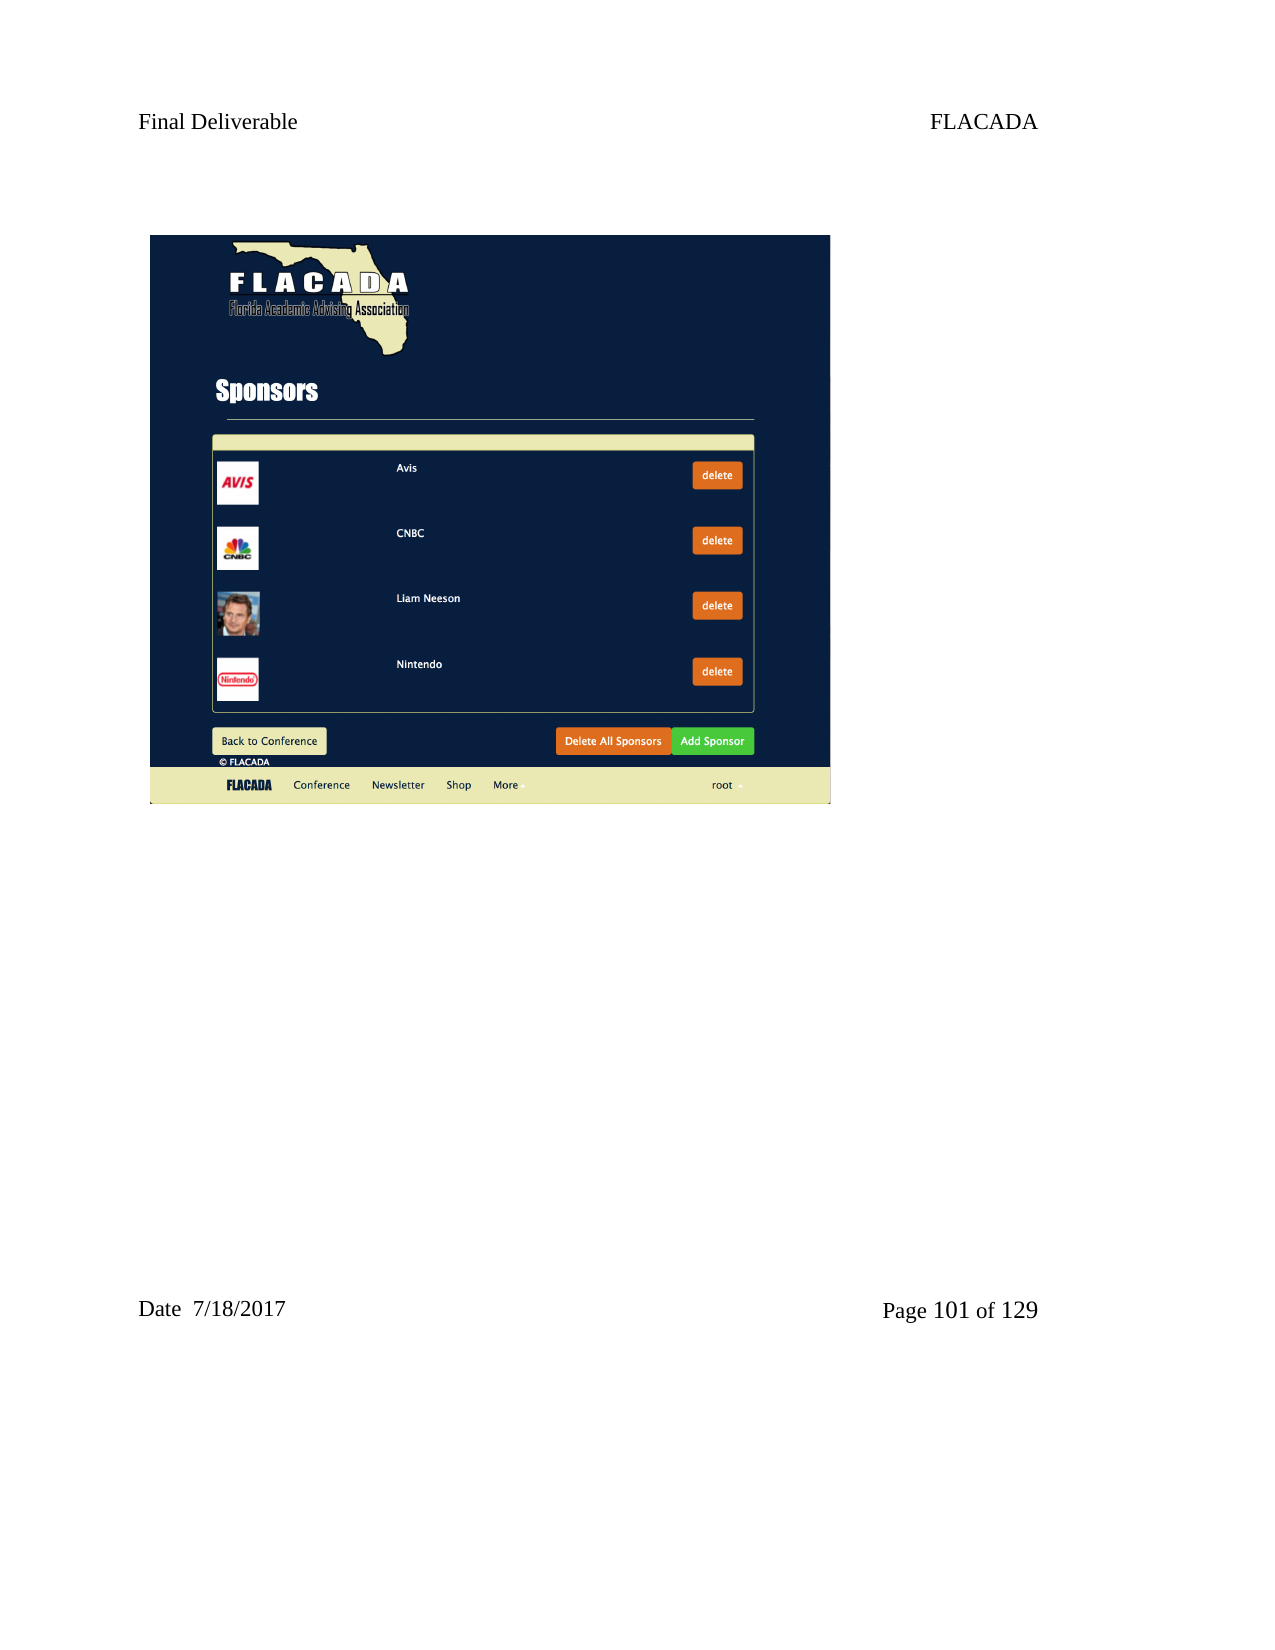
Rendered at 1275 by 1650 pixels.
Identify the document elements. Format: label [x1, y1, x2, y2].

picture [150, 235, 831, 804]
